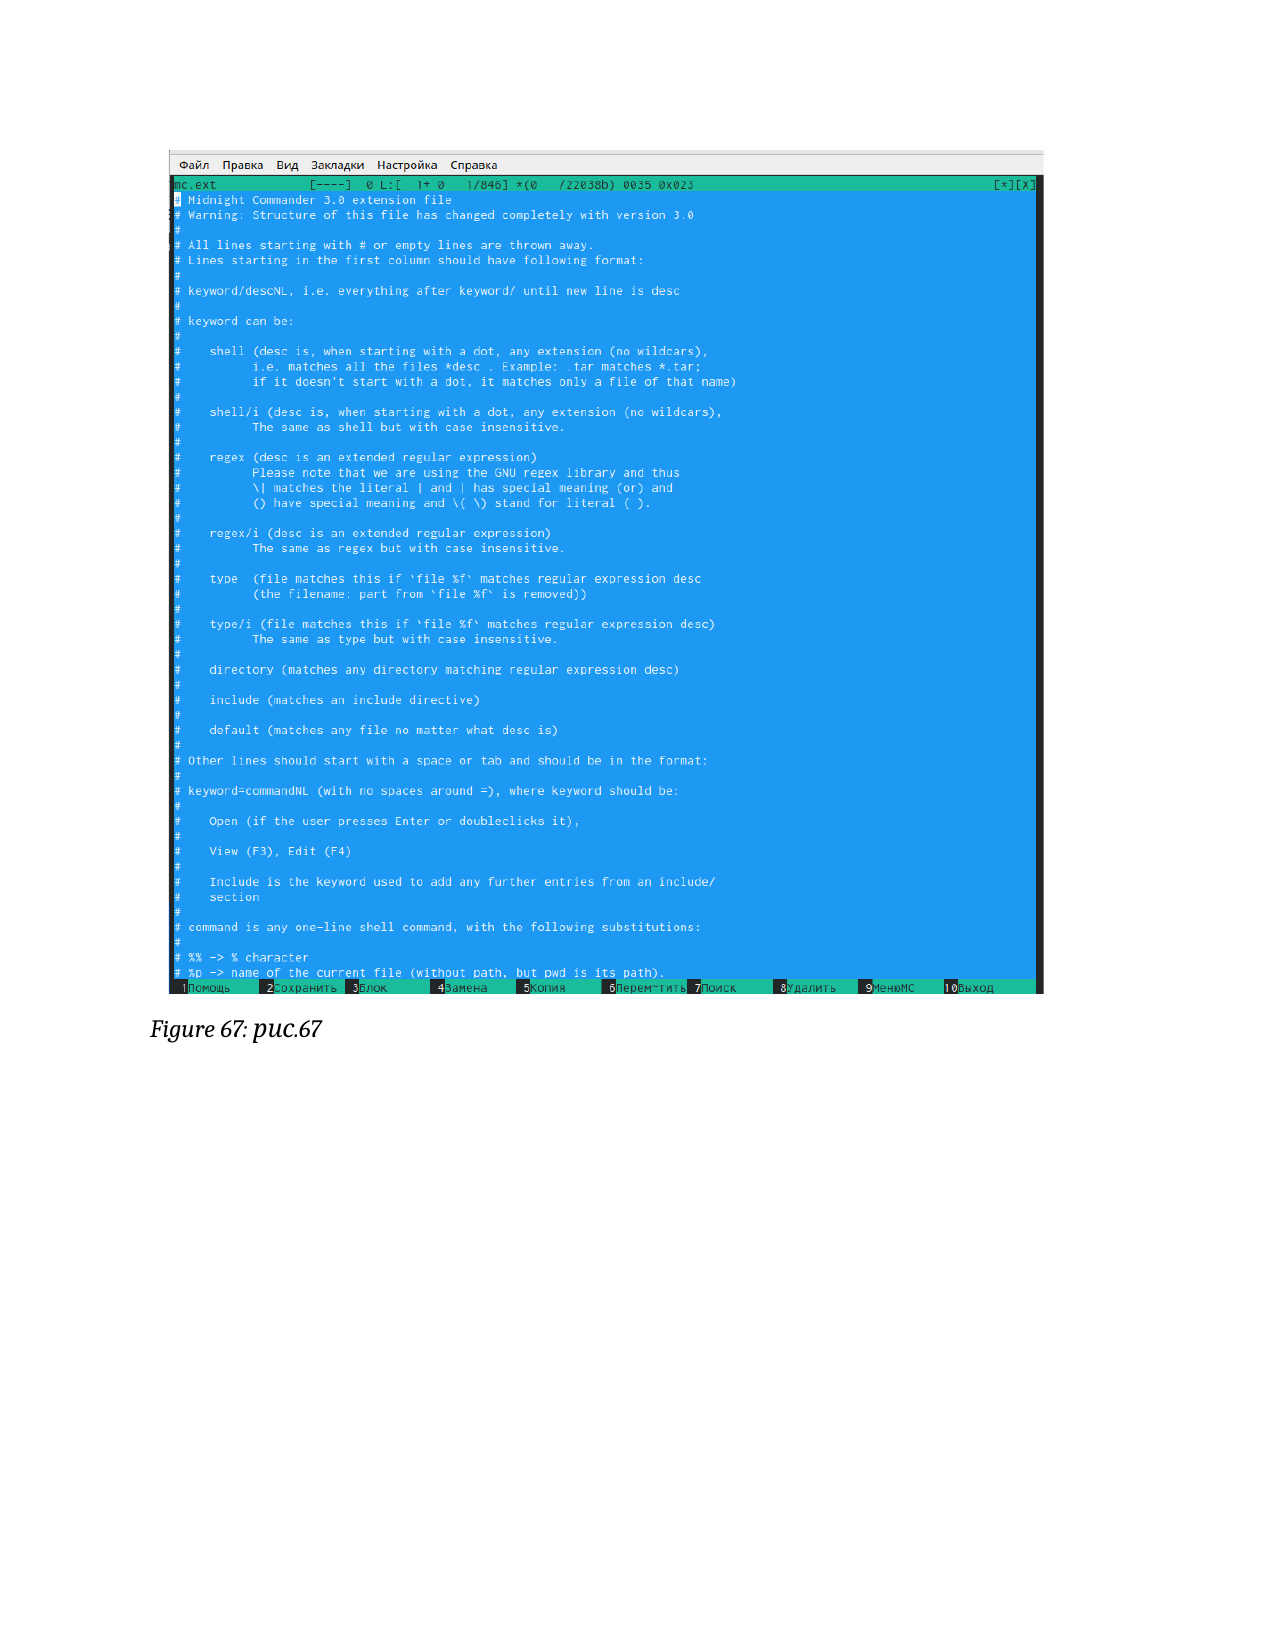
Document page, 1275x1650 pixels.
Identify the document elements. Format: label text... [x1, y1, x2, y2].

text Figure 67: рис.67 [150, 1015, 1125, 1043]
picture [168, 150, 1044, 994]
